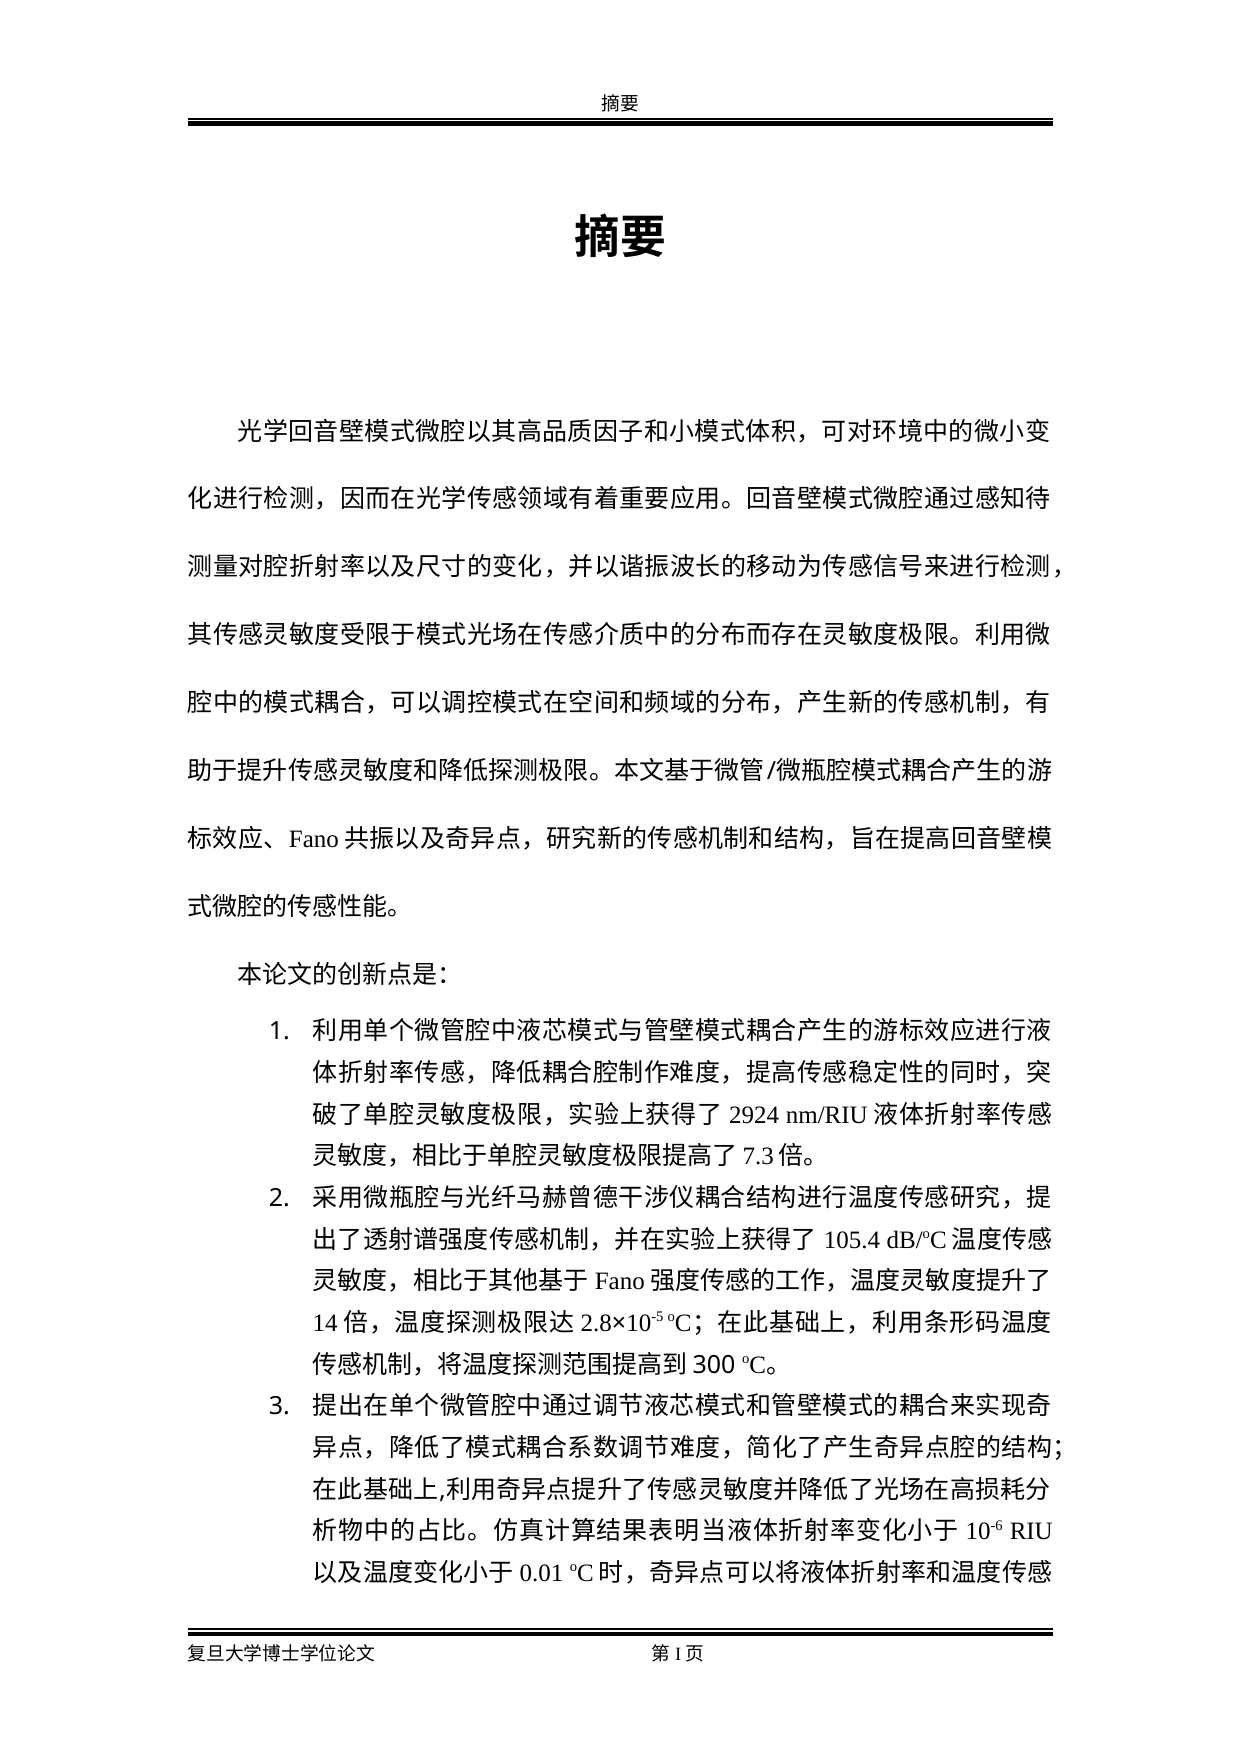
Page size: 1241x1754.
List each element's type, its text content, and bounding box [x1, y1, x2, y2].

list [269, 1381, 1053, 1590]
text 光学回音壁模式微腔以其高品质因子和小模式体积，可对环境中的微小变化进行检测，因而在光学传感领域有着重要应用。回音壁模式微腔通过感知待测量对腔折射率以及尺寸的变化，并以谐振波长的移动为传感信号来进行检测，其传感灵敏度受限于模式光场在传感介质中的分布而存在灵敏度极限。利用微腔中的模式耦合，可以调控模式在空间和频域的分布，产生新的传感机制，有助于提升传感灵敏度和降低探测极限。本文基于微管/微瓶腔模式耦合产生的游标效应、Fano共振以及奇异点，研究新的传感机制和结构，旨在提高回音壁模式微腔的传感性能。 [187, 395, 1053, 938]
list 采用微瓶腔与光纤马赫曾德干涉仪耦合结构进行温度传感研究，提出了透射谱强度传感机制，并在实验上获得了105.4 dB/oC温度传感灵敏度，相比于其他基于Fano强度传感的工作，温度灵敏度提升了14倍，温度探测极限达2.8×10-5 oC；在此基础上，利用条形码温度传感机制，将温度探测范围提高到300 oC。 [269, 1173, 1053, 1381]
text 本论文的创新点是： [187, 938, 1053, 1006]
subtitle 摘要 [187, 199, 1053, 267]
list 利用单个微管腔中液芯模式与管壁模式耦合产生的游标效应进行液体折射率传感，降低耦合腔制作难度，提高传感稳定性的同时，突破了单腔灵敏度极限，实验上获得了2924 nm/RIU液体折射率传感灵敏度，相比于单腔灵敏度极限提高了7.3倍。 [269, 1006, 1053, 1173]
